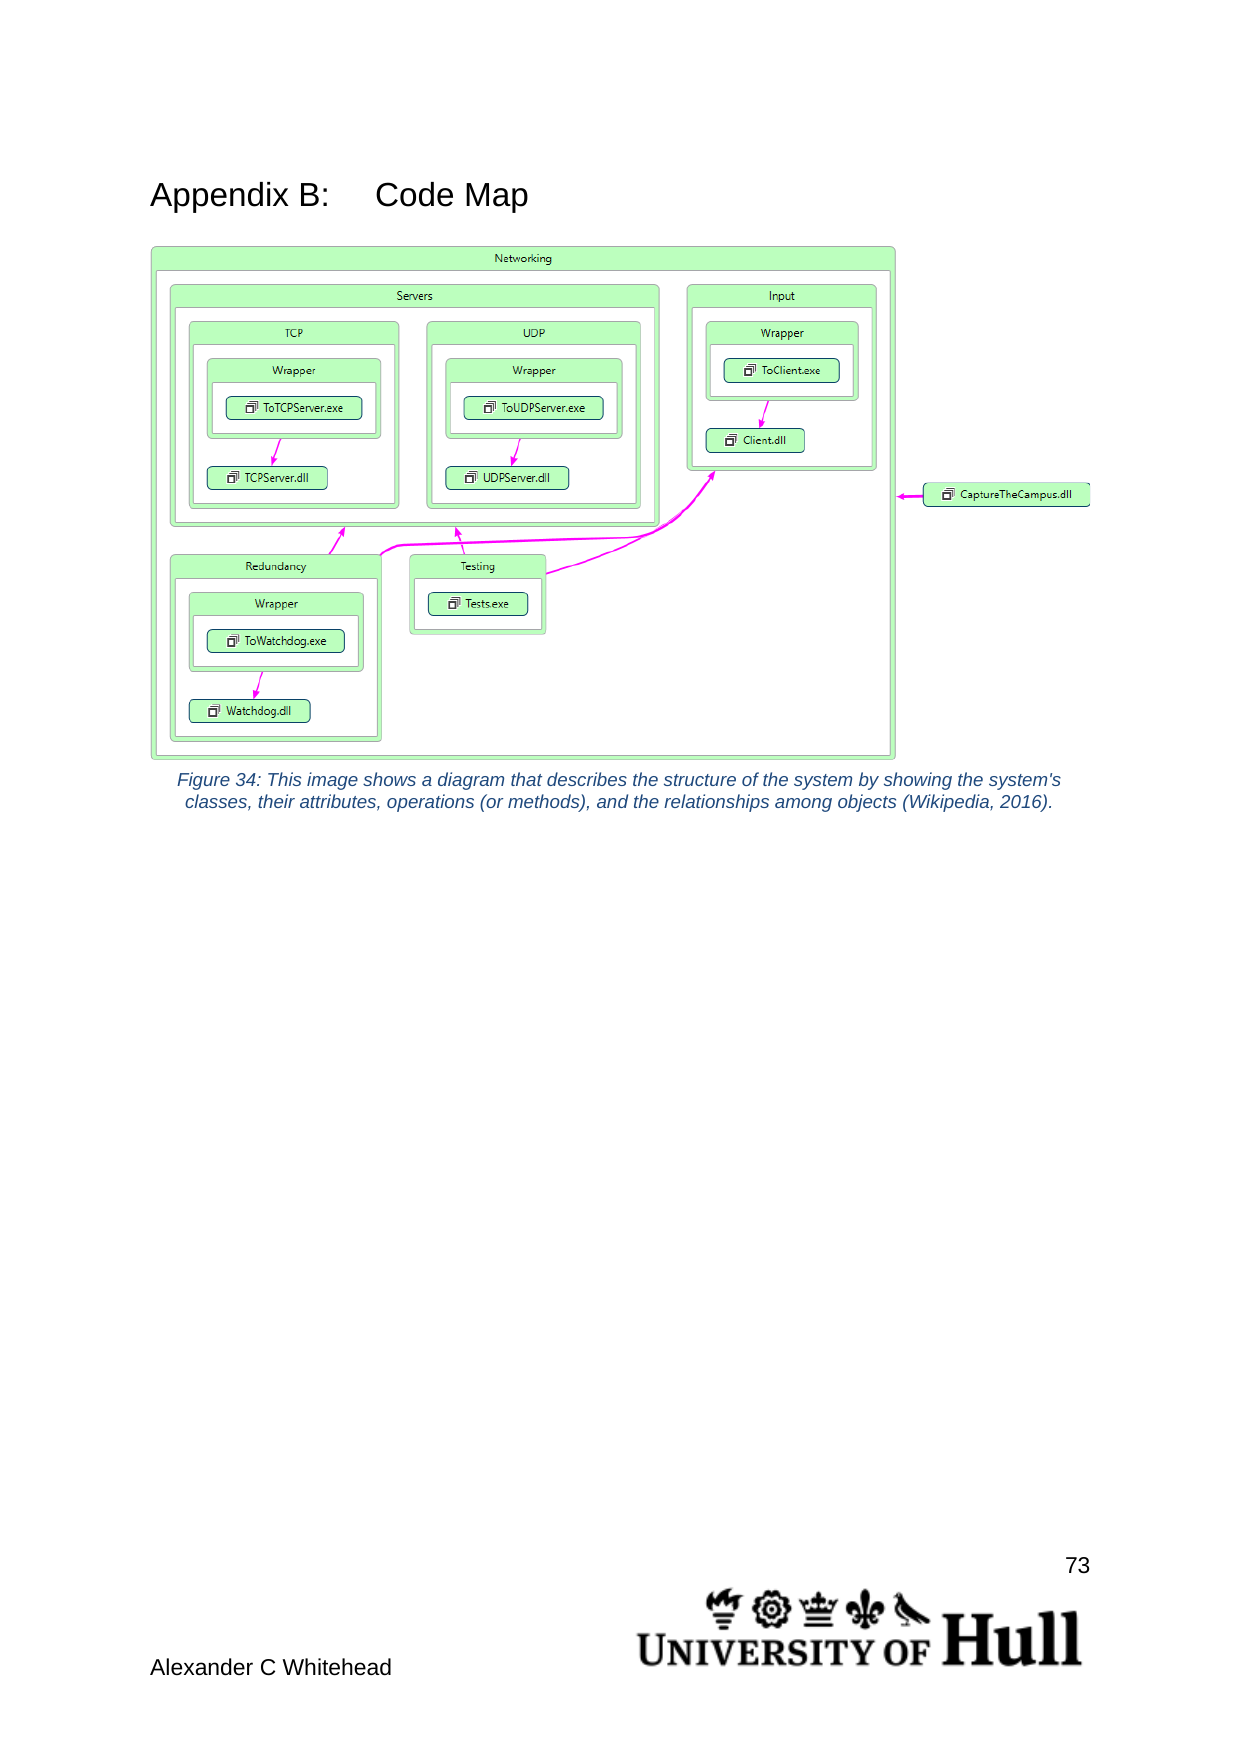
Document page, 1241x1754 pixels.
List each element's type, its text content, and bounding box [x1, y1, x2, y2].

picture [630, 1578, 1091, 1676]
subtitle Code Map [150, 175, 1090, 213]
picture [150, 246, 1091, 760]
